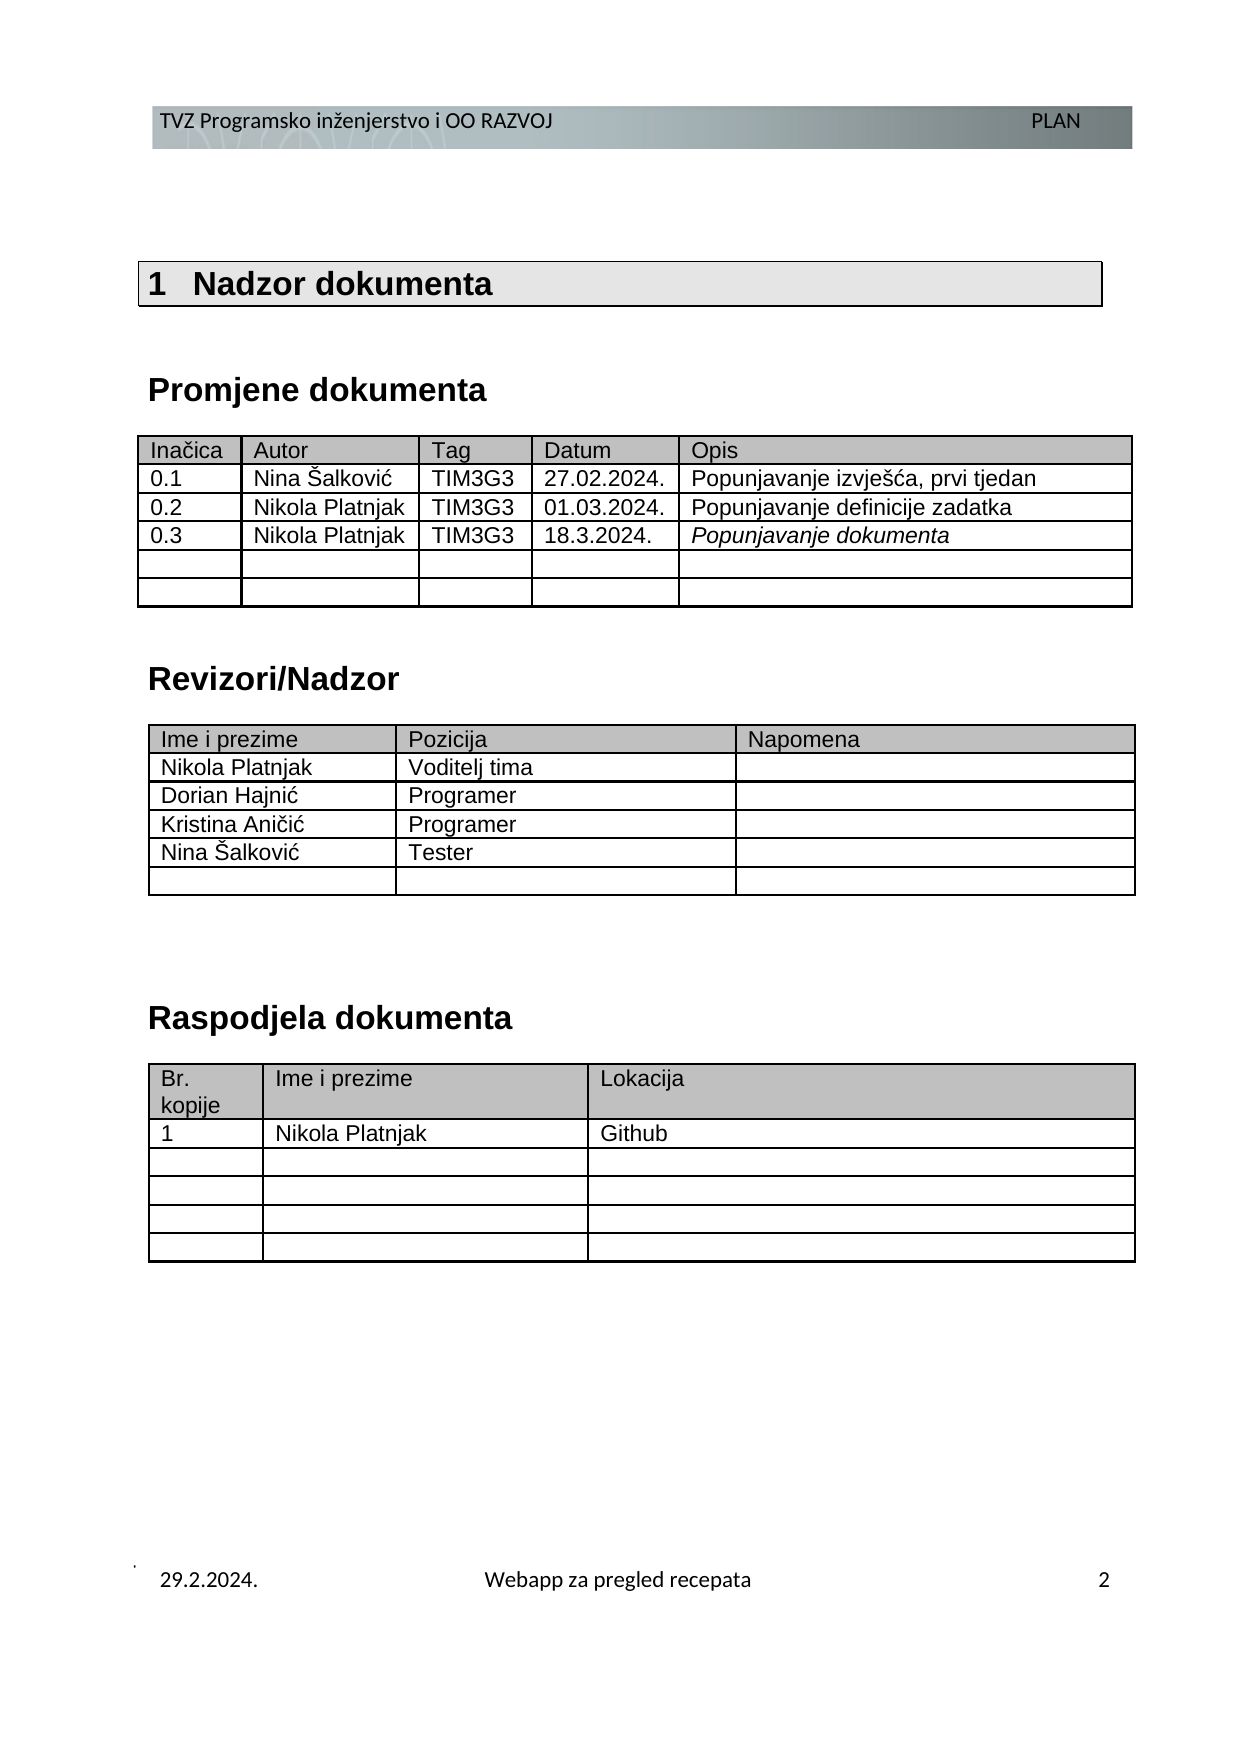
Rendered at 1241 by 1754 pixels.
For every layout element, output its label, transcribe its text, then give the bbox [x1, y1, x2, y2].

picture [152, 106, 1133, 149]
table_cell [737, 811, 1134, 837]
table_header Autor [243, 437, 418, 463]
text Revizori/Nadzor [148, 658, 1093, 697]
table_cell [533, 551, 678, 577]
table_header Napomena [737, 726, 1134, 752]
table_cell Popunjavanje izvješća, prvi tjedan [680, 465, 1131, 492]
table_cell [264, 1149, 587, 1175]
table_header Tag [420, 437, 531, 463]
table_header Datum [533, 437, 678, 463]
table_cell Programer [397, 783, 735, 809]
table_cell [264, 1177, 587, 1203]
table_cell 01.03.2024. [533, 494, 678, 520]
table_cell TIM3G3 [420, 465, 531, 492]
table_header Lokacija [589, 1065, 1134, 1118]
table_cell 0.1 [139, 465, 240, 492]
table_cell [243, 551, 418, 577]
table_cell [150, 1177, 262, 1203]
table_cell Nikola Platnjak [150, 754, 395, 780]
table_cell [420, 579, 531, 605]
table_cell [589, 1177, 1134, 1203]
table_cell Nikola Platnjak [243, 494, 418, 520]
subtitle Nadzor dokumenta [139, 262, 1101, 305]
table_cell Nikola Platnjak [243, 522, 418, 548]
table_cell Popunjavanje definicije zadatka [680, 494, 1131, 520]
table_cell [680, 579, 1131, 605]
table_cell [589, 1149, 1134, 1175]
table_cell TIM3G3 [420, 522, 531, 548]
table_cell Nikola Platnjak [264, 1120, 587, 1147]
table_cell [737, 783, 1134, 809]
table_cell 18.3.2024. [533, 522, 678, 548]
table_cell [150, 1149, 262, 1175]
table_cell Nina Šalković [243, 465, 418, 492]
text Promjene dokumenta [148, 370, 1093, 408]
table_cell [680, 551, 1131, 577]
table_cell [150, 1206, 262, 1232]
table_cell [264, 1234, 587, 1260]
table_cell Nina Šalković [150, 839, 395, 866]
table_cell 27.02.2024. [533, 465, 678, 492]
table_cell TIM3G3 [420, 494, 531, 520]
table_header Opis [680, 437, 1131, 463]
table_cell [737, 868, 1134, 894]
table_cell Tester [397, 839, 735, 866]
table_cell [589, 1206, 1134, 1232]
table_cell [150, 1234, 262, 1260]
table_header Br. kopije [150, 1065, 262, 1118]
table_cell 0.2 [139, 494, 240, 520]
table_header Inačica [139, 437, 240, 463]
table_cell [397, 868, 735, 894]
table_cell Kristina Aničić [150, 811, 395, 837]
table_cell Voditelj tima [397, 754, 735, 780]
table_cell [264, 1206, 587, 1232]
table_cell 1 [150, 1120, 262, 1147]
table_cell Programer [397, 811, 735, 837]
table_cell 0.3 [139, 522, 240, 548]
table_cell Dorian Hajnić [150, 783, 395, 809]
table_cell Popunjavanje dokumenta [680, 522, 1131, 548]
table_cell [420, 551, 531, 577]
table_cell [737, 754, 1134, 780]
table_cell [737, 839, 1134, 866]
table_cell [139, 551, 240, 577]
table_header Pozicija [397, 726, 735, 752]
table_header Ime i prezime [264, 1065, 587, 1118]
table_header Ime i prezime [150, 726, 395, 752]
table_cell [243, 579, 418, 605]
text Raspodjela dokumenta [148, 998, 1093, 1037]
table_cell [150, 868, 395, 894]
table_cell [533, 579, 678, 605]
table_cell Github [589, 1120, 1134, 1147]
table_cell [139, 579, 240, 605]
table_cell [589, 1234, 1134, 1260]
